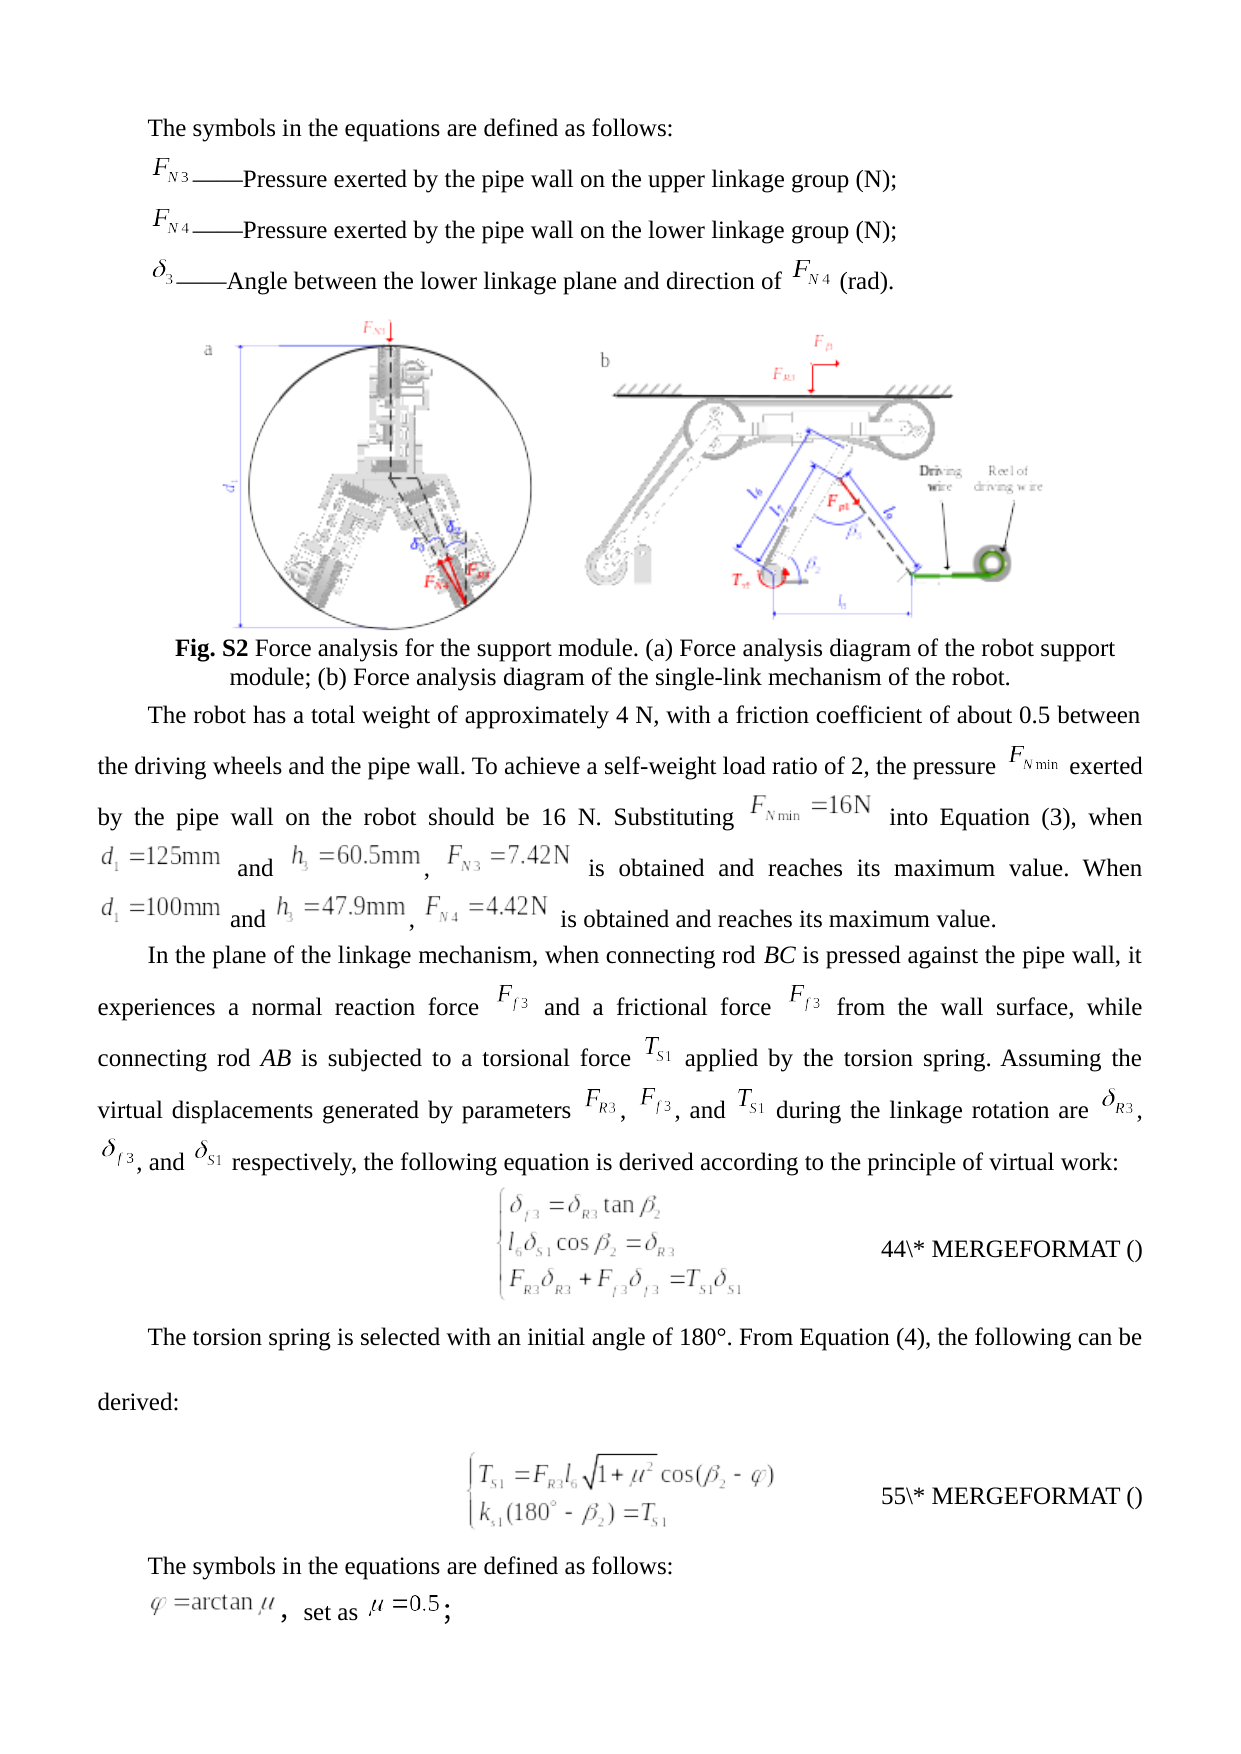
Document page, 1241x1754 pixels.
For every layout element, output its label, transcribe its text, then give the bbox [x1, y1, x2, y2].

text ——Angle between the lower linkage plane and direction of (rad). [97, 251, 1143, 295]
text The symbols in the equations are defined as follows: [97, 113, 1143, 142]
text In the plane of the linkage mechanism, when connecting rod BC is pressed against the pipe wall, it experiences a normal reaction force and a frictional force from the wall surface, while connecting rod AB is subjected to a torsional force applied by the torsion spring. Assuming the virtual displacements generated by parameters , , and during the linkage rotation are , , and respectively, the following equation is derived according to the principle of virtual work: [97, 940, 1143, 1176]
text The torsion spring is selected with an initial angle of 180°. From Equation (4), the following can be derived: [97, 1321, 1143, 1418]
text The symbols in the equations are defined as follows: [97, 1551, 1143, 1580]
text ——Pressure exerted by the pipe wall on the lower linkage group (N); [97, 200, 1143, 244]
text ——Pressure exerted by the pipe wall on the upper linkage group (N); [97, 149, 1143, 193]
text The robot has a total weight of approximately 4 N, with a friction coefficient of about 0.5 between the driving wheels and the pipe wall. To achieve a self-weight load ratio of 2, the pressure exerted by the pipe wall on the robot should be 16 N. Substituting into Equation (3), when and , is obtained and reaches its maximum value. When and , is obtained and reaches its maximum value. [97, 700, 1143, 933]
text Fig. S2 Force analysis for the support module. (a) Force analysis diagram of the robot support module; (b) Force analysis diagram of the single-link mechanism of the robot. [97, 633, 1143, 691]
text ，set as ； [97, 1587, 1143, 1627]
